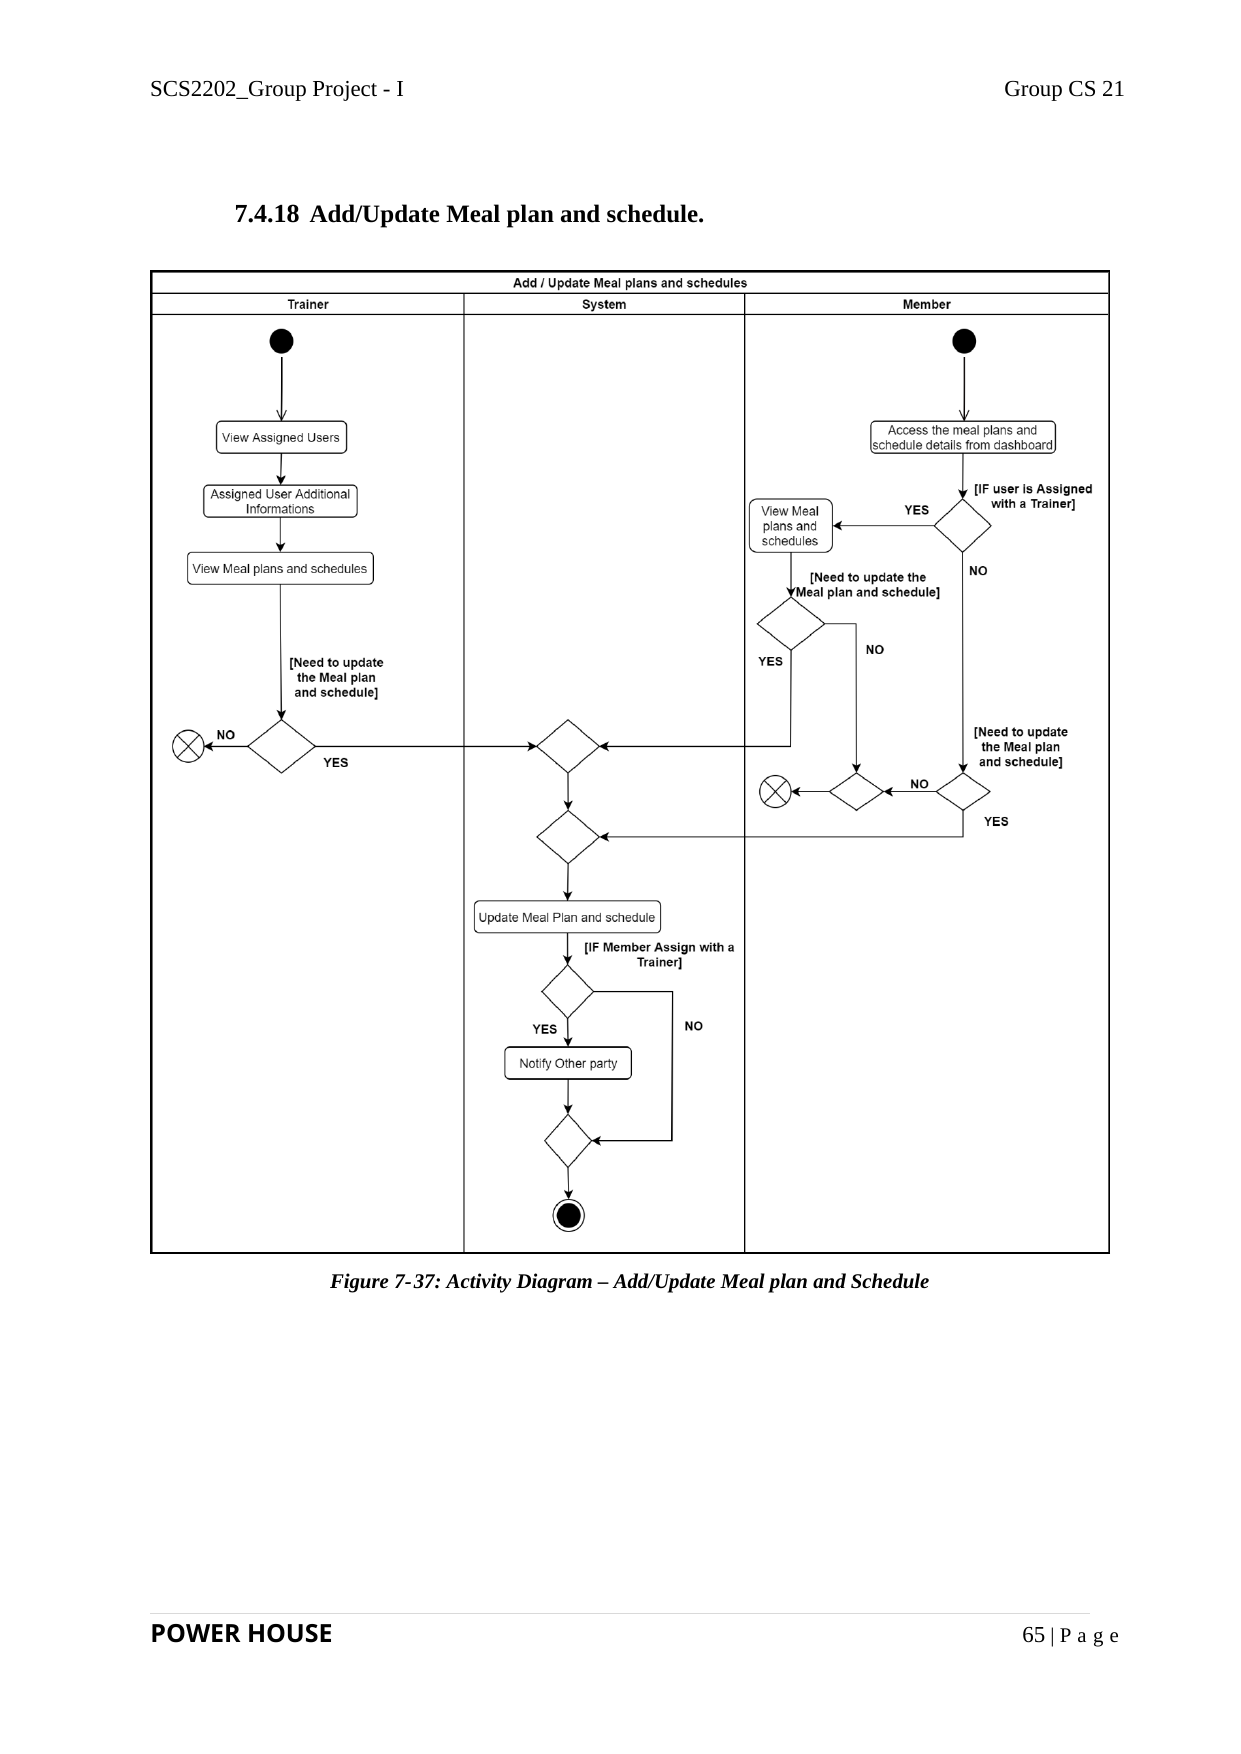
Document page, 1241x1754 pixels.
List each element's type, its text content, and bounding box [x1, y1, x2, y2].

subtitle Add/Update Meal plan and schedule. [234, 198, 1090, 228]
picture [152, 272, 1109, 1252]
